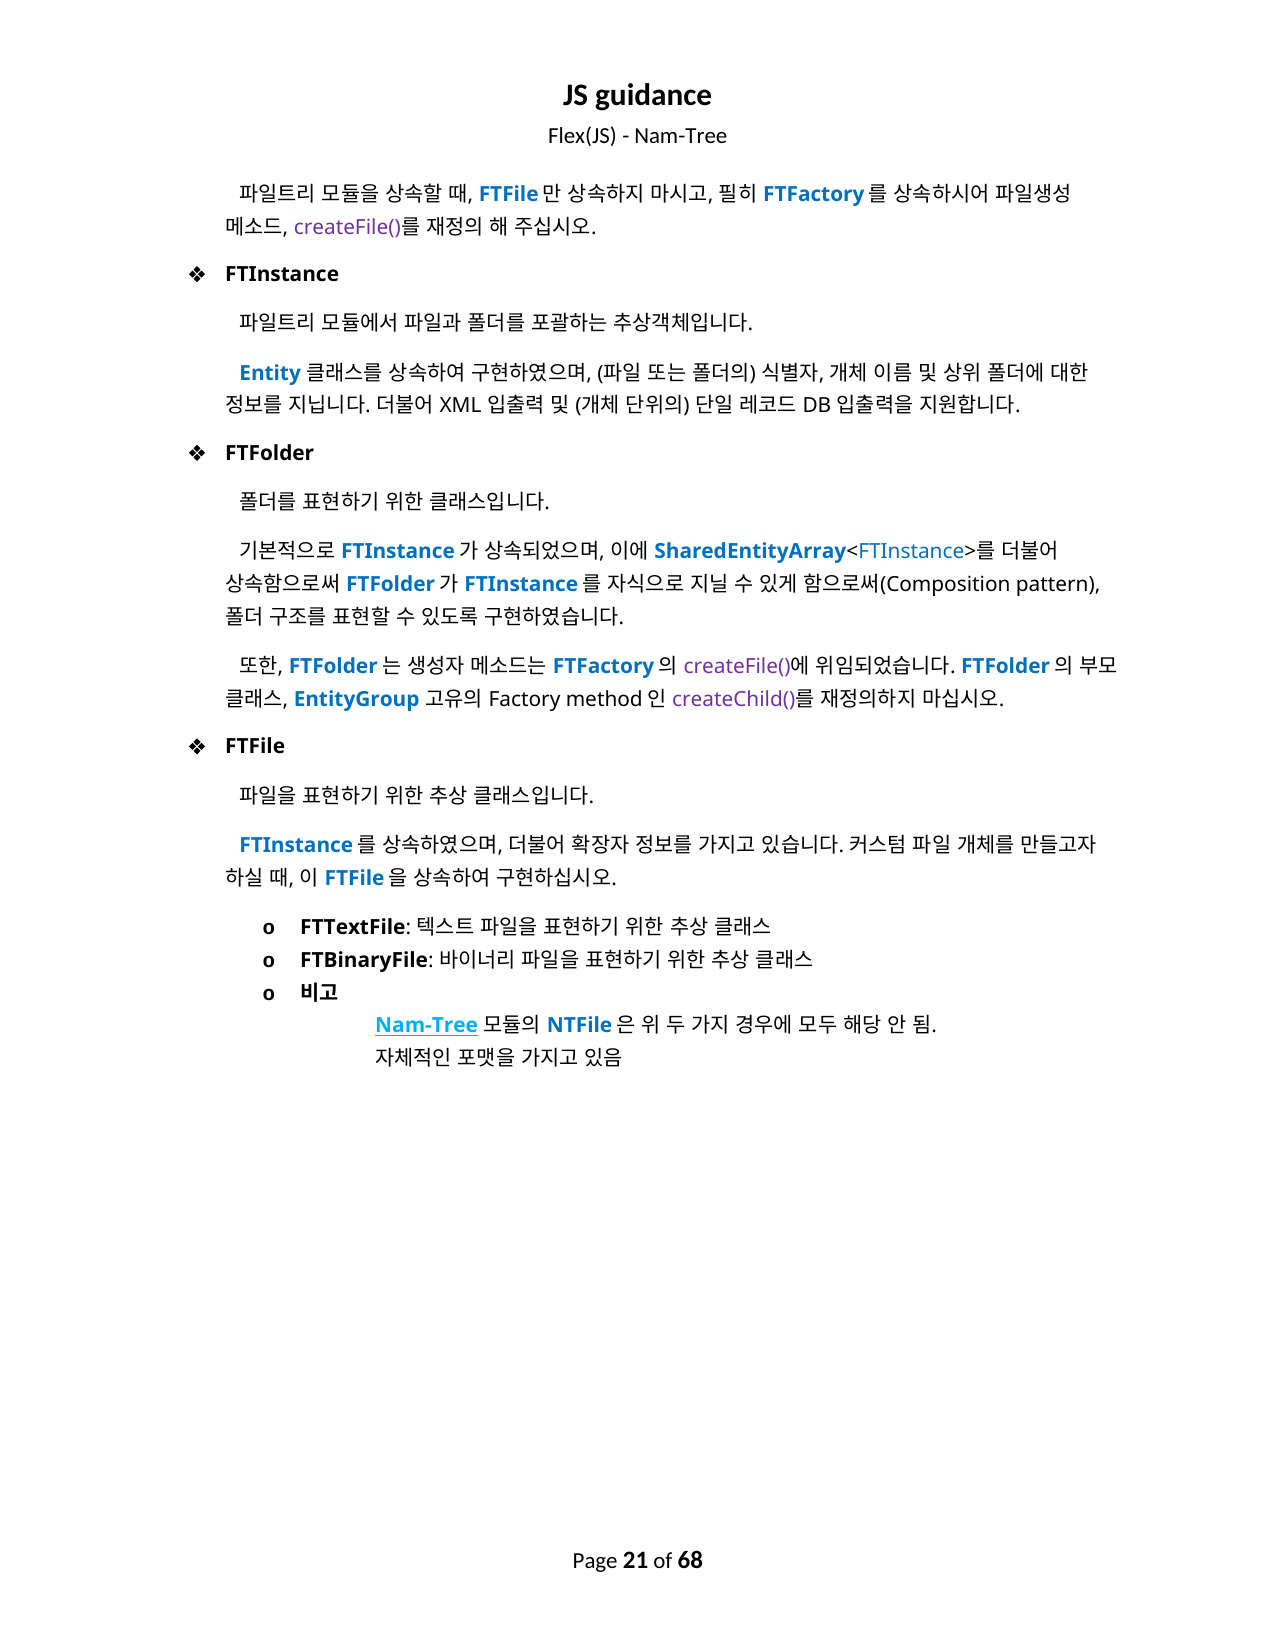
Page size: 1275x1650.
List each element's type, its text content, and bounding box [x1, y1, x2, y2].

text 파일트리 모듈을 상속할 때, FTFile만 상속하지 마시고, 필히 FTFactory를 상속하시어 파일생성 메소드, createFile()를 재정의 해 주십시오. [225, 177, 1125, 240]
text 또한, FTFolder는 생성자 메소드는 FTFactory의 createFile()에 위임되었습니다. FTFolder의 부모 클래스, EntityGroup 고유의 Factory method인 createChild()를 재정의하지 마십시오. [225, 649, 1125, 712]
list FTTextFile: 텍스트 파일을 표현하기 위한 추상 클래스 [262, 910, 1125, 941]
list FTFile [187, 732, 1125, 760]
list FTInstance [187, 259, 1125, 288]
list 비고 [262, 976, 1125, 1006]
list FTFolder [187, 438, 1125, 466]
text 기본적으로 FTInstance가 상속되었으며, 이에 SharedEntityArray<FTInstance>를 더불어 상속함으로써 FTFolder가 FTInstance를 자식으로 지닐 수 있게 함으로써(Composition pattern), 폴더 구조를 표현할 수 있도록 구현하였습니다. [225, 535, 1125, 630]
list FTBinaryFile: 바이너리 파일을 표현하기 위한 추상 클래스 [262, 943, 1125, 973]
list 자체적인 포맷을 가지고 있음 [375, 1041, 1125, 1072]
text FTInstance를 상속하였으며, 더불어 확장자 정보를 가지고 있습니다. 커스텀 파일 개체를 만들고자 하실 때, 이 FTFile을 상속하여 구현하십시오. [225, 828, 1125, 891]
list Nam-Tree 모듈의 NTFile은 위 두 가지 경우에 모두 해당 안 됨. [375, 1009, 1125, 1039]
text 파일트리 모듈에서 파일과 폴더를 포괄하는 추상객체입니다. [225, 307, 1125, 337]
text 파일을 표현하기 위한 추상 클래스입니다. [225, 779, 1125, 809]
text Entity 클래스를 상속하여 구현하였으며, (파일 또는 폴더의) 식별자, 개체 이름 및 상위 폴더에 대한 정보를 지닙니다. 더불어 XML 입출력 및 (개체 단위의) 단일 레코드 DB 입출력을 지원합니다. [225, 356, 1125, 419]
text 폴더를 표현하기 위한 클래스입니다. [225, 485, 1125, 516]
